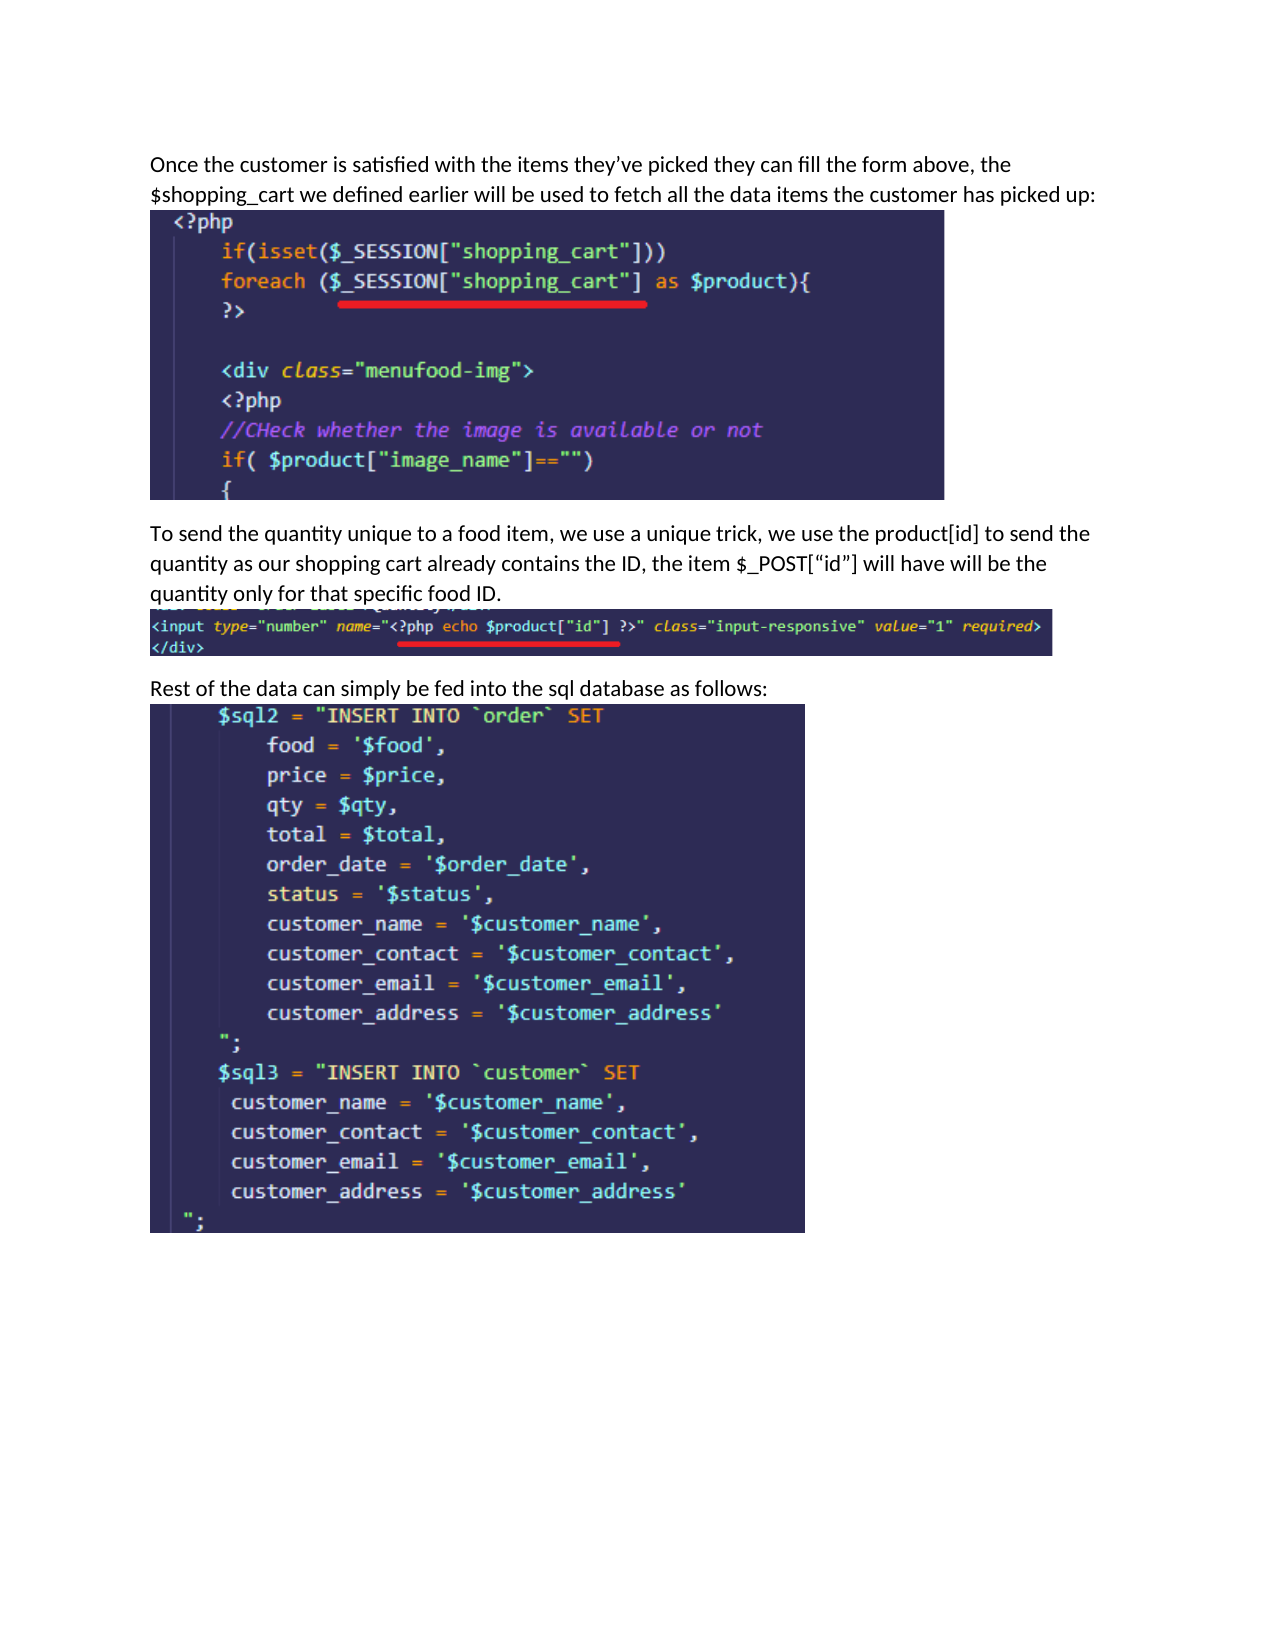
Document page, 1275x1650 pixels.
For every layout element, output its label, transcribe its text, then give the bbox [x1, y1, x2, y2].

picture [150, 609, 1053, 656]
picture [150, 210, 945, 500]
picture [150, 704, 805, 1233]
